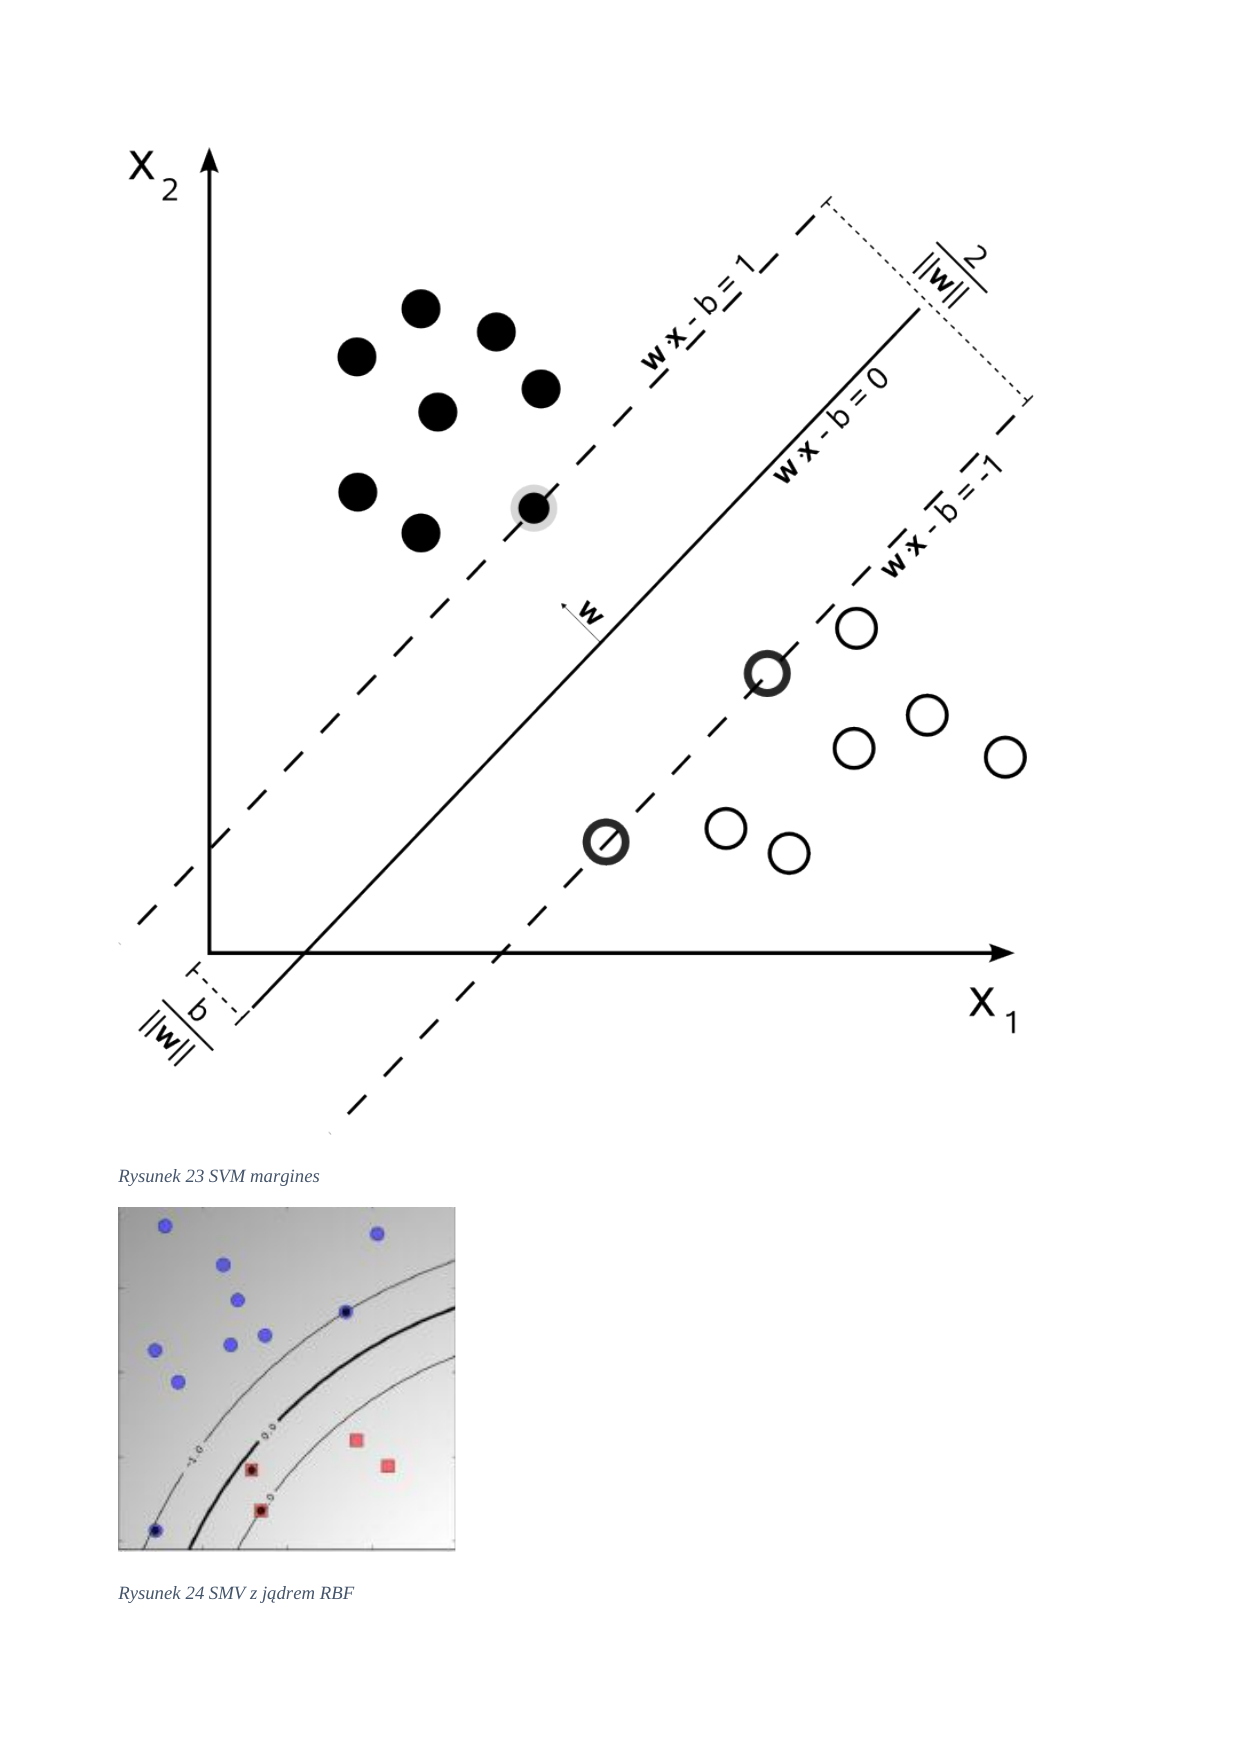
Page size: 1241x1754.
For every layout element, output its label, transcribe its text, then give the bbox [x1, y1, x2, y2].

picture [118, 1207, 456, 1552]
picture [118, 147, 1034, 1135]
text Rysunek SVM margines [118, 1165, 1033, 1187]
text Rysunek SMV z jądrem RBF [118, 1582, 1033, 1604]
